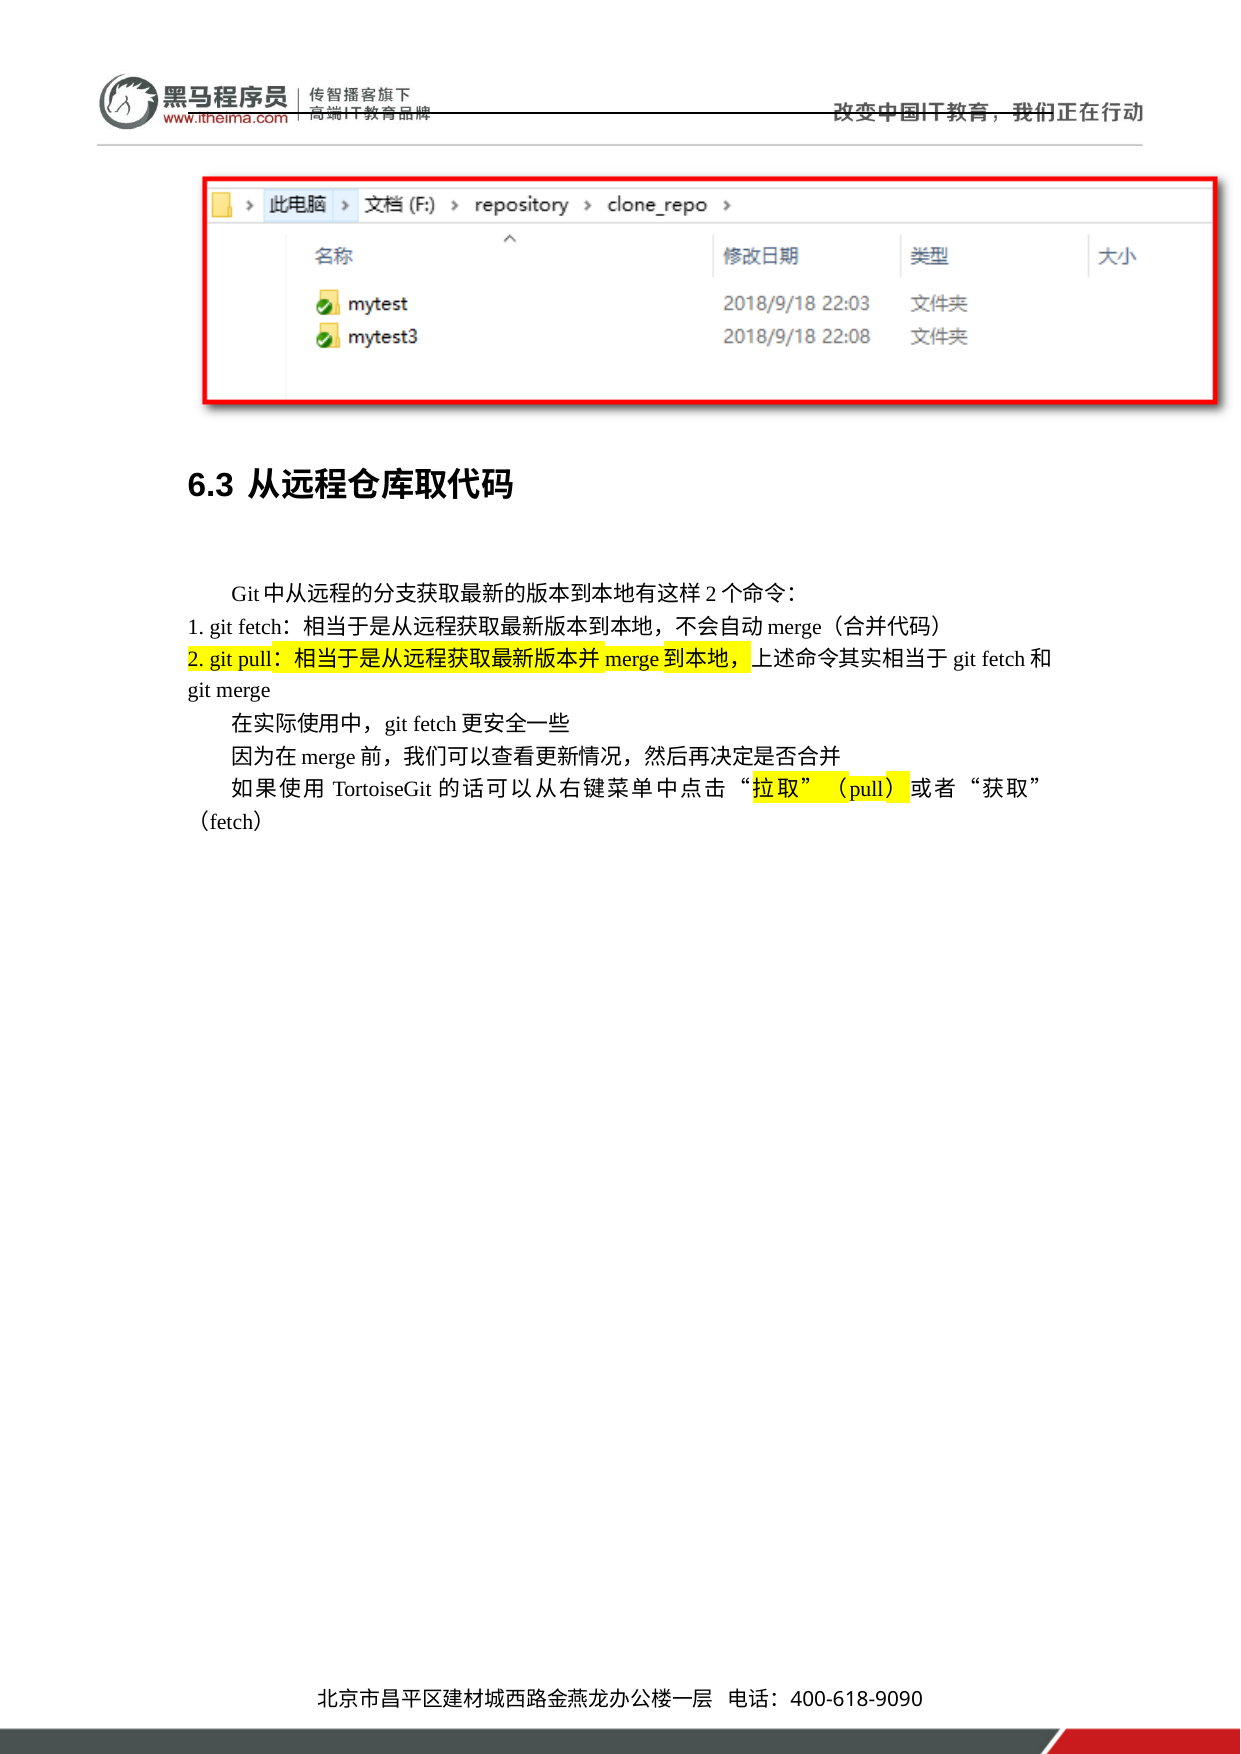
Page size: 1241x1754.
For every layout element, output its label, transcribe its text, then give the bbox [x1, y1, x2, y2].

list 因为在merge前，我们可以查看更新情况，然后再决定是否合并 [187, 738, 1053, 771]
list git fetch：相当于是从远程获取最新版本到本地，不会自动merge（合并代码） [187, 608, 1053, 641]
subtitle 从远程仓库取代码 [187, 449, 1053, 514]
text Git中从远程的分支获取最新的版本到本地有这样2个命令： [187, 576, 1053, 608]
picture [187, 162, 1235, 422]
list 如果使用TortoiseGit的话可以从右键菜单中点击“拉取”（pull）或者“获取”（fetch） [187, 771, 1053, 836]
list 在实际使用中，git fetch更安全一些 [187, 706, 1053, 738]
picture [0, 1669, 1241, 1754]
picture [0, 3, 1241, 153]
list git pull：相当于是从远程获取最新版本并merge到本地，上述命令其实相当于git fetch 和 git merge [187, 641, 1053, 706]
